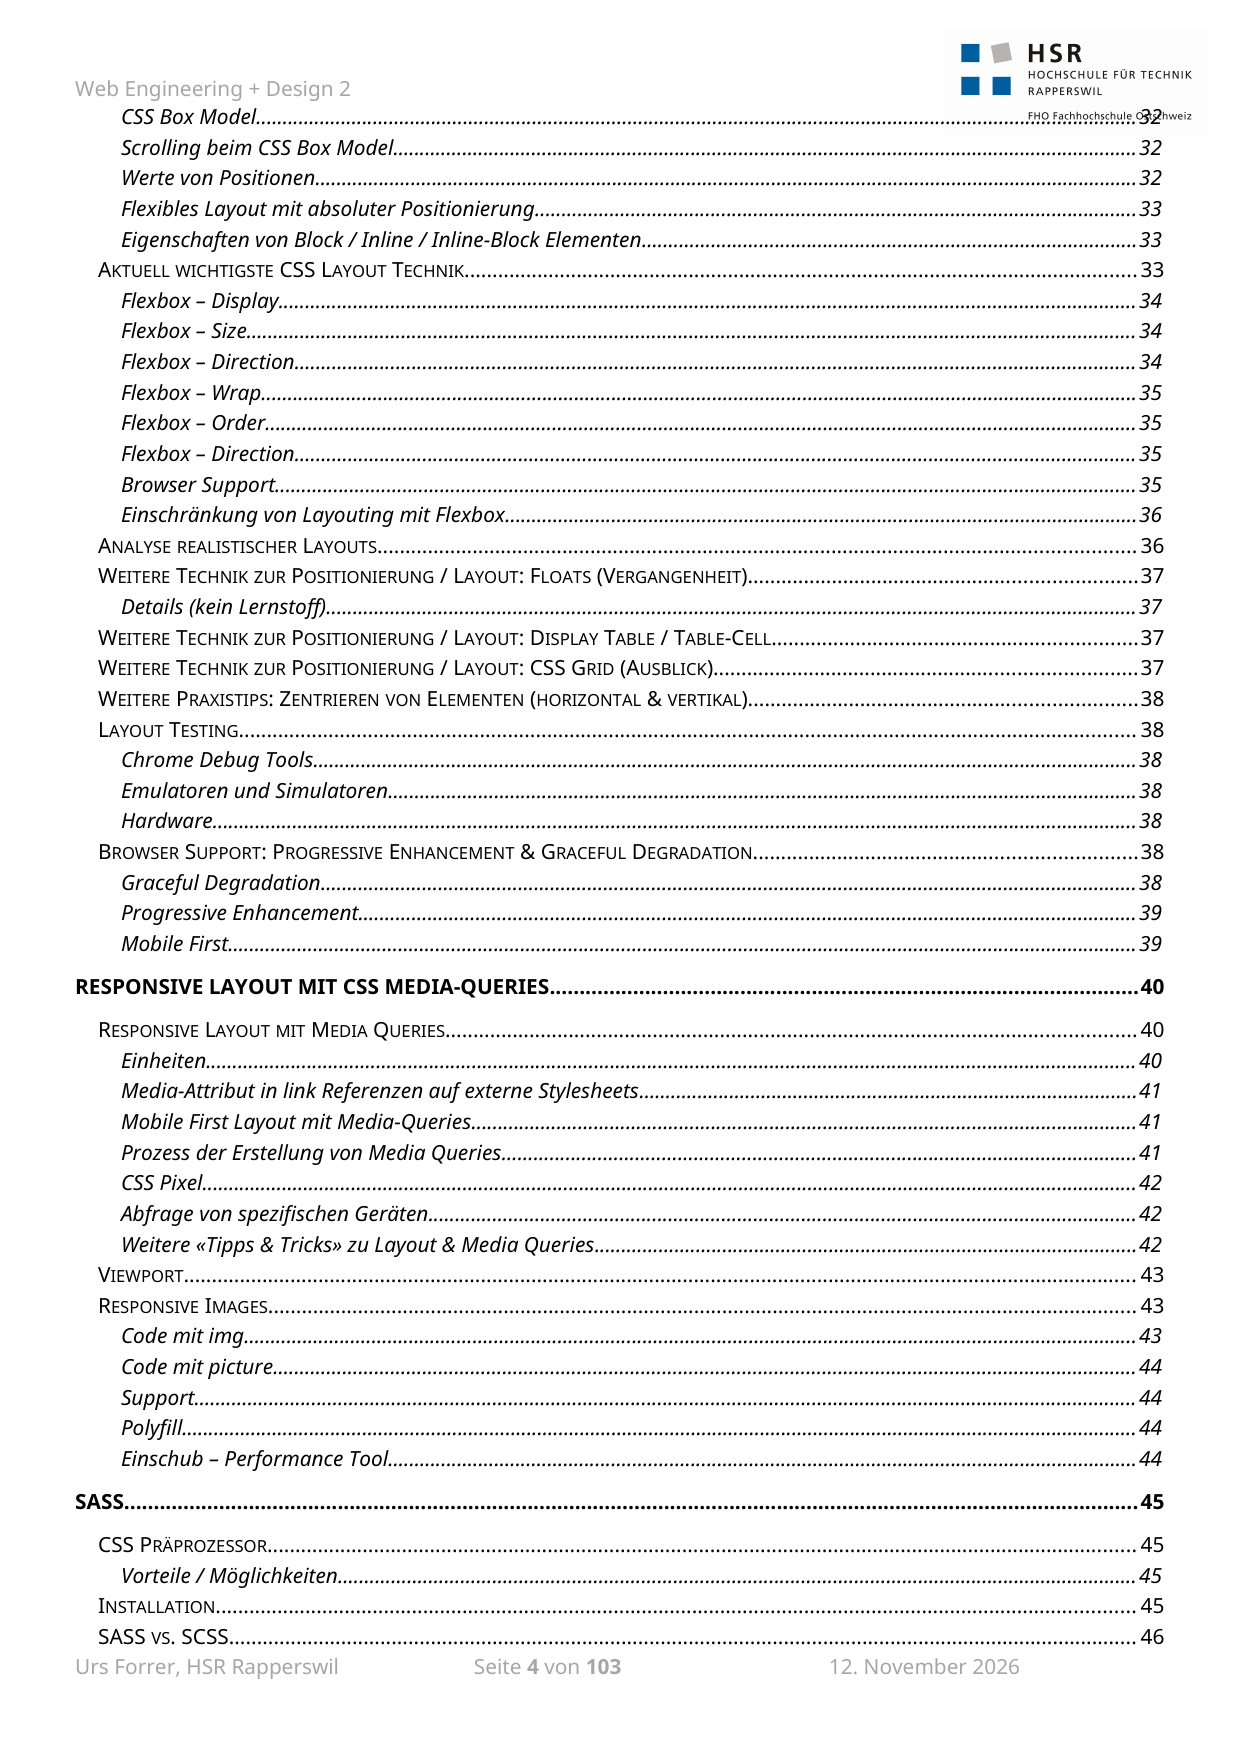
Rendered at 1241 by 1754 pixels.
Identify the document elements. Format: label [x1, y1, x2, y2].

picture [943, 29, 1210, 134]
